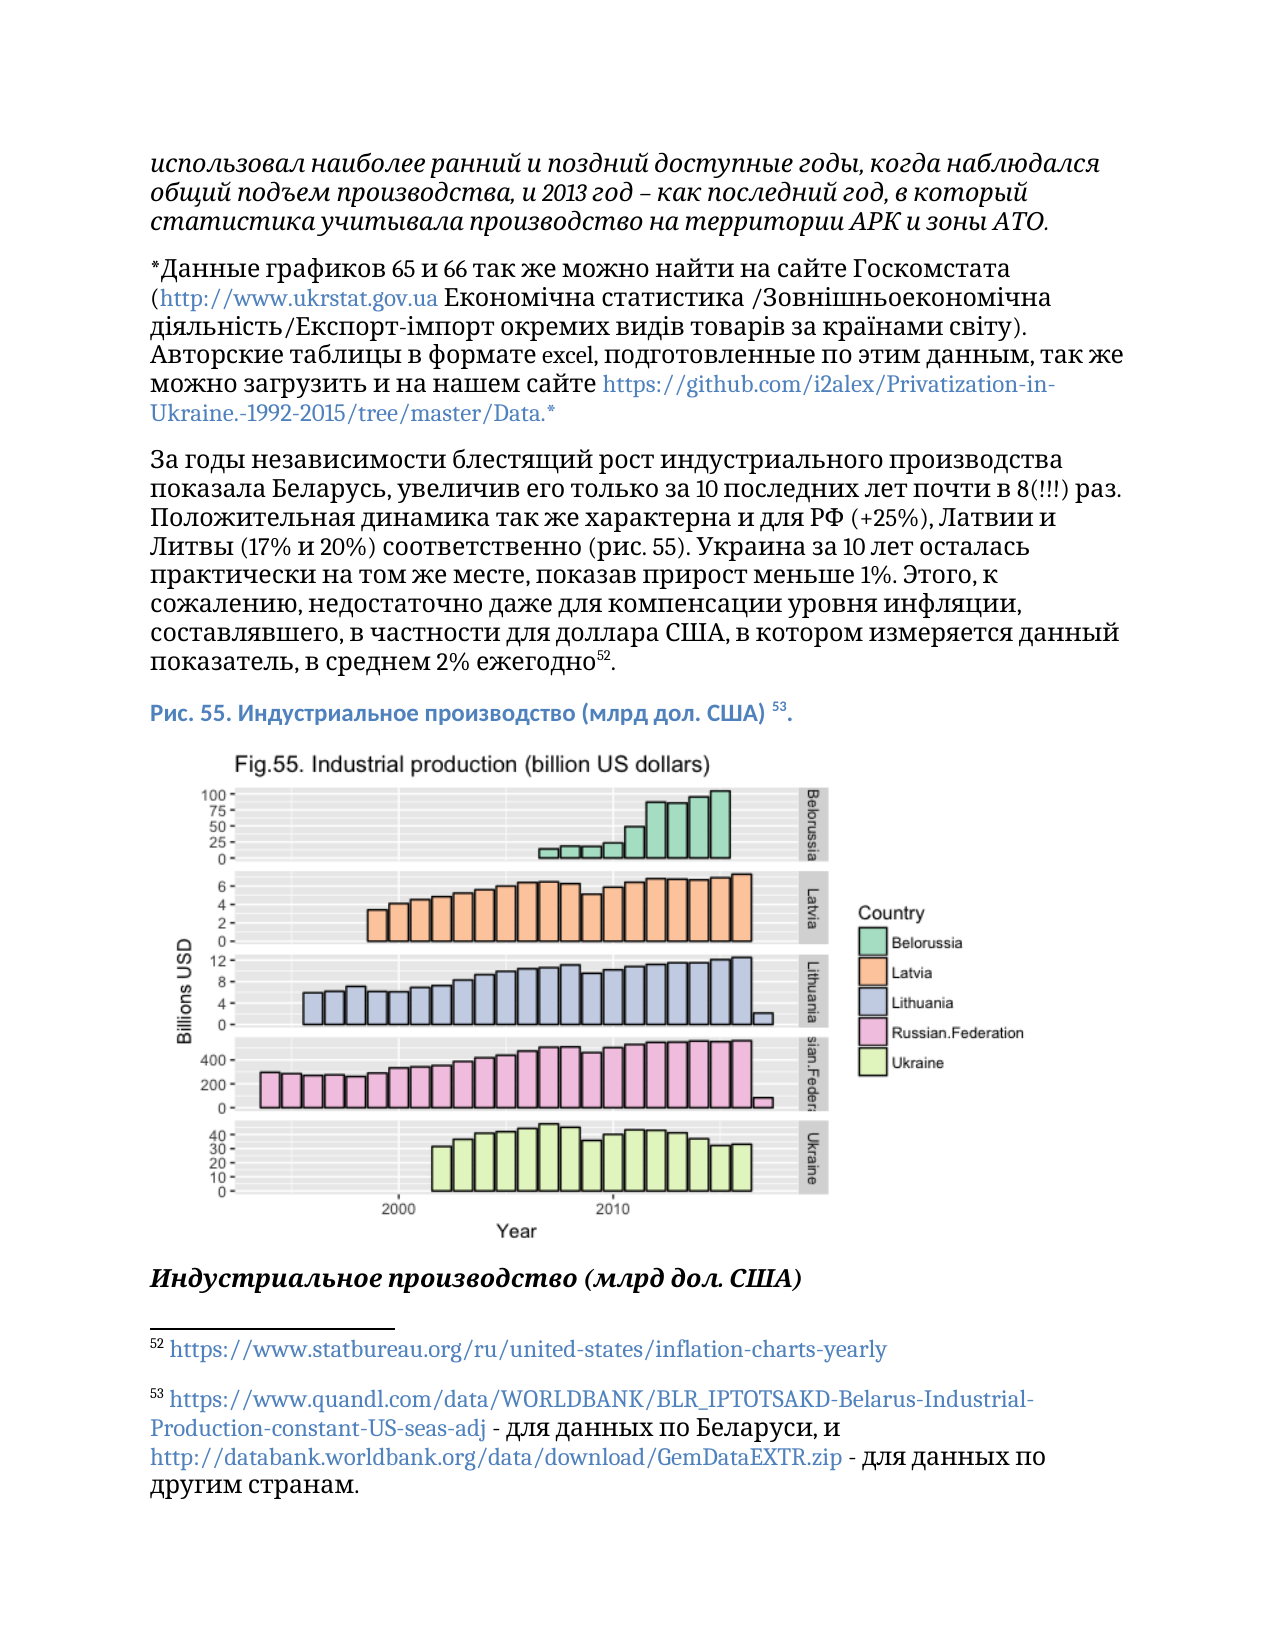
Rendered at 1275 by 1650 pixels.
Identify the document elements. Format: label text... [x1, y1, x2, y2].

text Индустриальное производство (млрд дол. США) [150, 1265, 1125, 1294]
picture [168, 746, 1044, 1247]
text *Данные графиков 65 и 66 так же можно найти на сайте Госкомстата (http://www.ukrstat.gov.ua Економічна статистика /Зовнішньоекономічна діяльність/Експорт-імпорт окремих видів товарів за країнами світу). Авторские таблицы в формате excel, подготовленные по этим данным, так же можно загрузить и на нашем сайте https://github.com/i2alex/Privatization-in-Ukraine.-1992-2015/tree/master/Data.* [150, 255, 1125, 427]
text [150, 150, 1125, 236]
subtitle Рис. 55. Индустриальное производство (млрд дол. США) . [150, 697, 1125, 728]
text За годы независимости блестящий рост индустриального производства показала Беларусь, увеличив его только за 10 последних лет почти в 8(!!!) раз. Положительная динамика так же характерна и для РФ (+25%), Латвии и Литвы (17% и 20%) соответственно (рис. 55). Украина за 10 лет осталась практически на том же месте, показав прирост меньше 1%. Этого, к сожалению, недостаточно даже для компенсации уровня инфляции, составлявшего, в частности для доллара США, в котором измеряется данный показатель, в среднем 2% ежегодно. [150, 446, 1125, 676]
